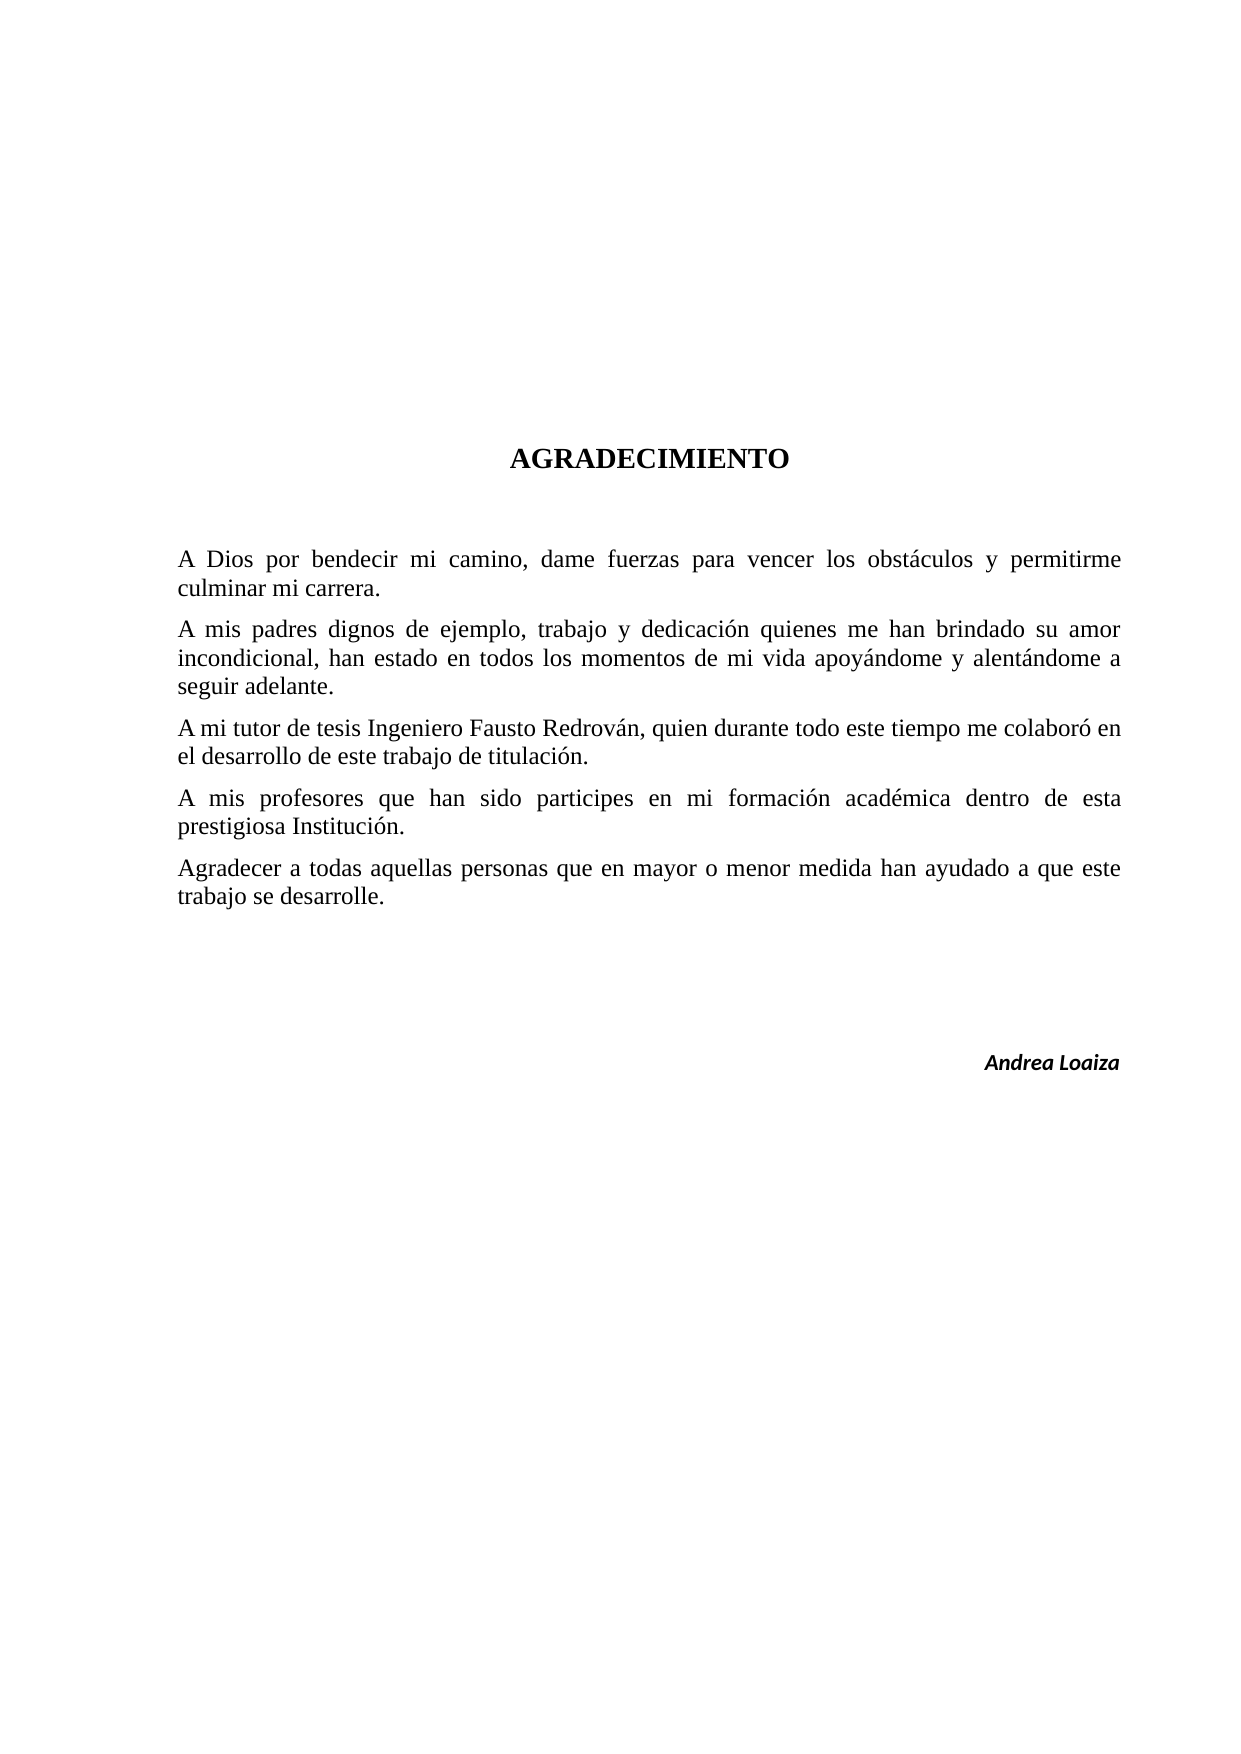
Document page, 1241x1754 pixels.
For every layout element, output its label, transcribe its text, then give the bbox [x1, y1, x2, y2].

text Andrea Loaiza [177, 1048, 1122, 1076]
text A mis padres dignos de ejemplo, trabajo y dedicación quienes me han brindado su amor incondicional, han estado en todos los momentos de mi vida apoyándome y alentándome a seguir adelante. [177, 614, 1122, 700]
text A mi tutor de tesis Ingeniero Fausto Redrován, quien durante todo este tiempo me colaboró en el desarrollo de este trabajo de titulación. [177, 713, 1122, 770]
text A mis profesores que han sido participes en mi formación académica dentro de esta prestigiosa Institución. [177, 783, 1122, 840]
text A Dios por bendecir mi camino, dame fuerzas para vencer los obstáculos y permitirme culminar mi carrera. [177, 544, 1122, 601]
text AGRADECIMIENTO [177, 441, 1122, 474]
text Agradecer a todas aquellas personas que en mayor o menor medida han ayudado a que este trabajo se desarrolle. [177, 853, 1122, 910]
